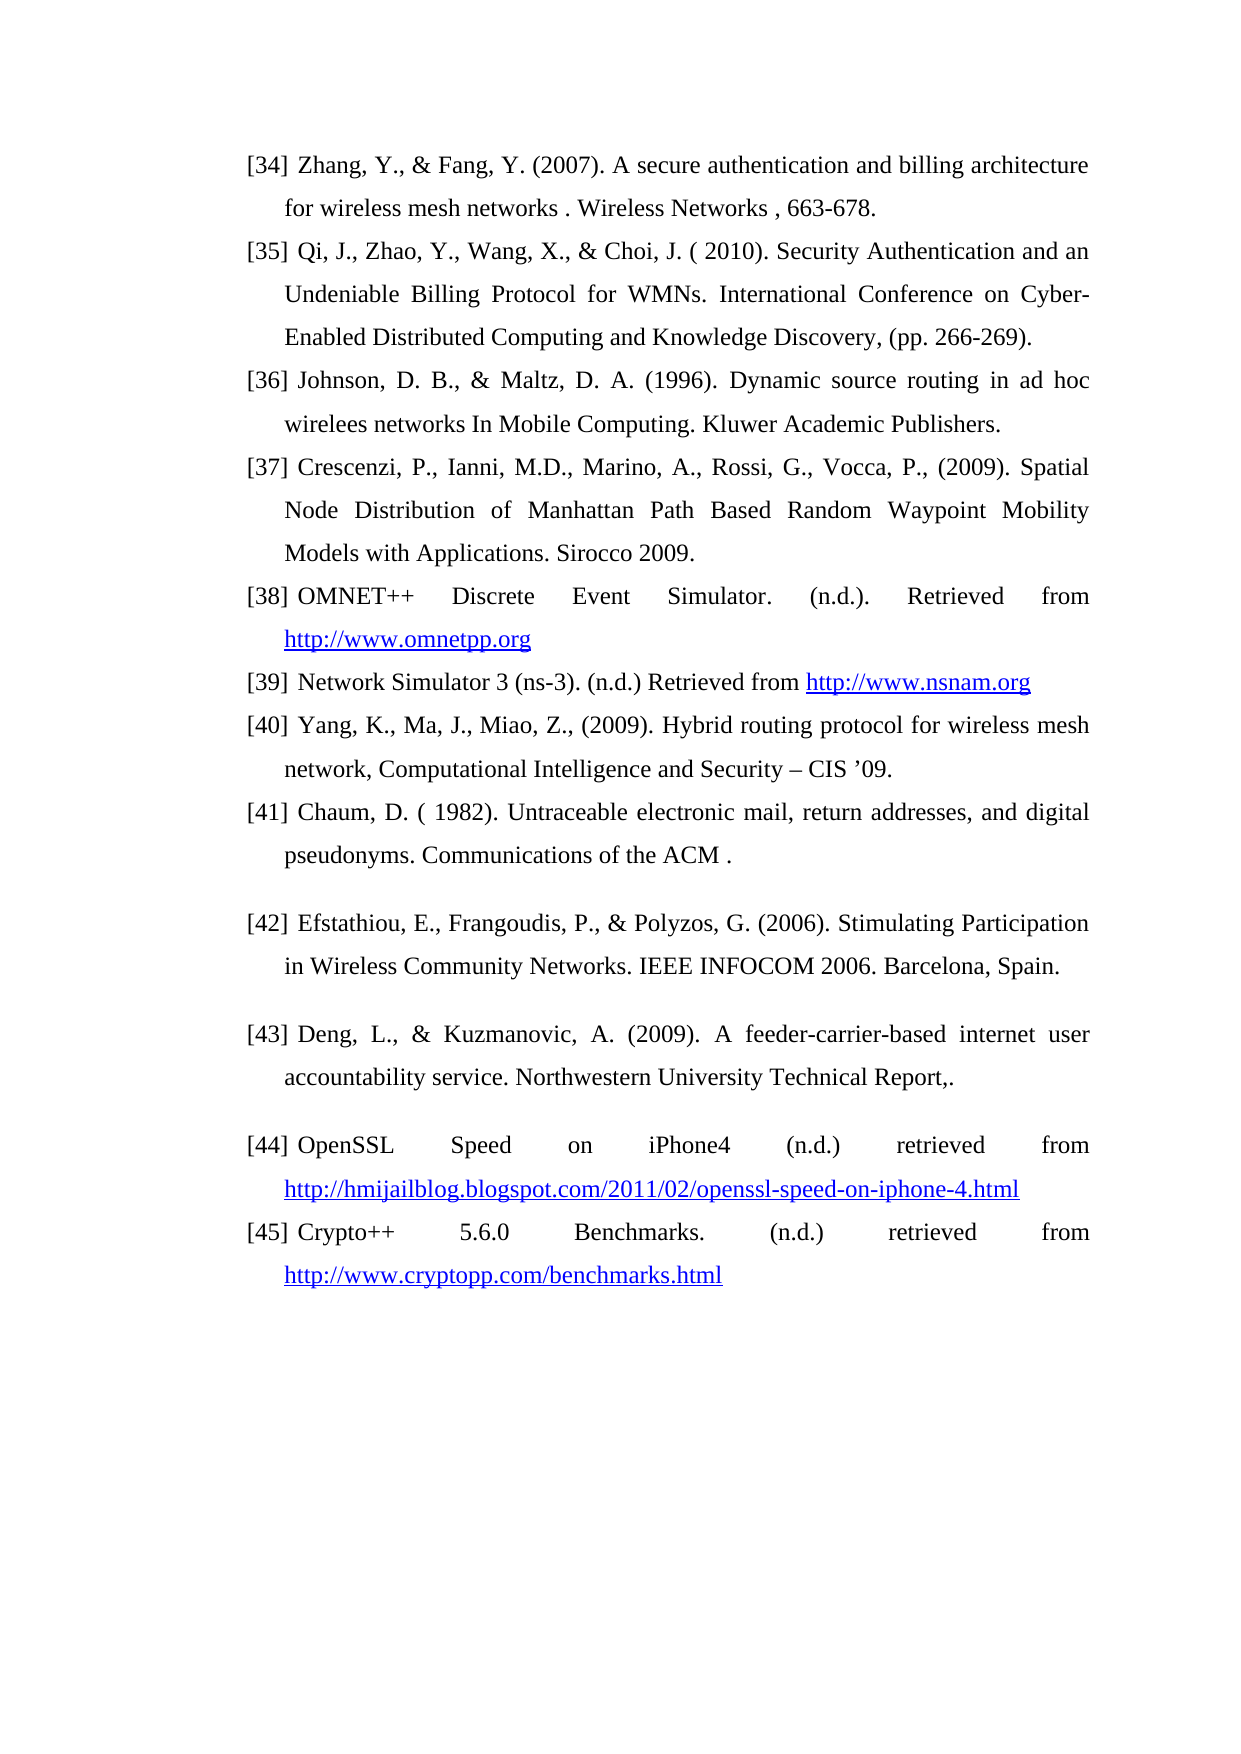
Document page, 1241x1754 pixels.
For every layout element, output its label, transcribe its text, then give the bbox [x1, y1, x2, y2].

list Chaum, D. ( 1982). Untraceable electronic mail, return addresses, and digital pseudonyms. Communications of the ACM . [247, 797, 1090, 869]
list OMNET++ Discrete Event Simulator. (n.d.). Retrieved from http://www.omnetpp.org [247, 581, 1090, 653]
list Qi, J., Zhao, Y., Wang, X., & Choi, J. ( 2010). Security Authentication and an Undeniable Billing Protocol for WMNs. International Conference on Cyber-Enabled Distributed Computing and Knowledge Discovery, (pp. 266-269). [247, 236, 1090, 351]
list Johnson, D. B., & Maltz, D. A. (1996). Dynamic source routing in ad hoc wirelees networks In Mobile Computing. Kluwer Academic Publishers. [247, 366, 1090, 437]
list Crypto++ 5.6.0 Benchmarks. (n.d.) retrieved from http://www.cryptopp.com/benchmarks.html [247, 1217, 1090, 1289]
list Zhang, Y., & Fang, Y. (2007). A secure authentication and billing architecture for wireless mesh networks . Wireless Networks , 663-678. [247, 150, 1090, 222]
list Crescenzi, P., Ianni, M.D., Marino, A., Rossi, G., Vocca, P., (2009). Spatial Node Distribution of Manhattan Path Based Random Waypoint Mobility Models with Applications. Sirocco 2009. [247, 452, 1090, 567]
list Network Simulator 3 (ns-3). (n.d.) Retrieved from http://www.nsnam.org [247, 667, 1090, 696]
list Efstathiou, E., Frangoudis, P., & Polyzos, G. (2006). Stimulating Participation in Wireless Community Networks. IEEE INFOCOM 2006. Barcelona, Spain. [247, 908, 1090, 980]
list OpenSSL Speed on iPhone4 (n.d.) retrieved from http://hmijailblog.blogspot.com/2011/02/openssl-speed-on-iphone-4.html [247, 1131, 1090, 1202]
list Yang, K., Ma, J., Miao, Z., (2009). Hybrid routing protocol for wireless mesh network, Computational Intelligence and Security – CIS ’09. [247, 711, 1090, 782]
list Deng, L., & Kuzmanovic, A. (2009). A feeder-carrier-based internet user accountability service. Northwestern University Technical Report,. [247, 1019, 1090, 1091]
